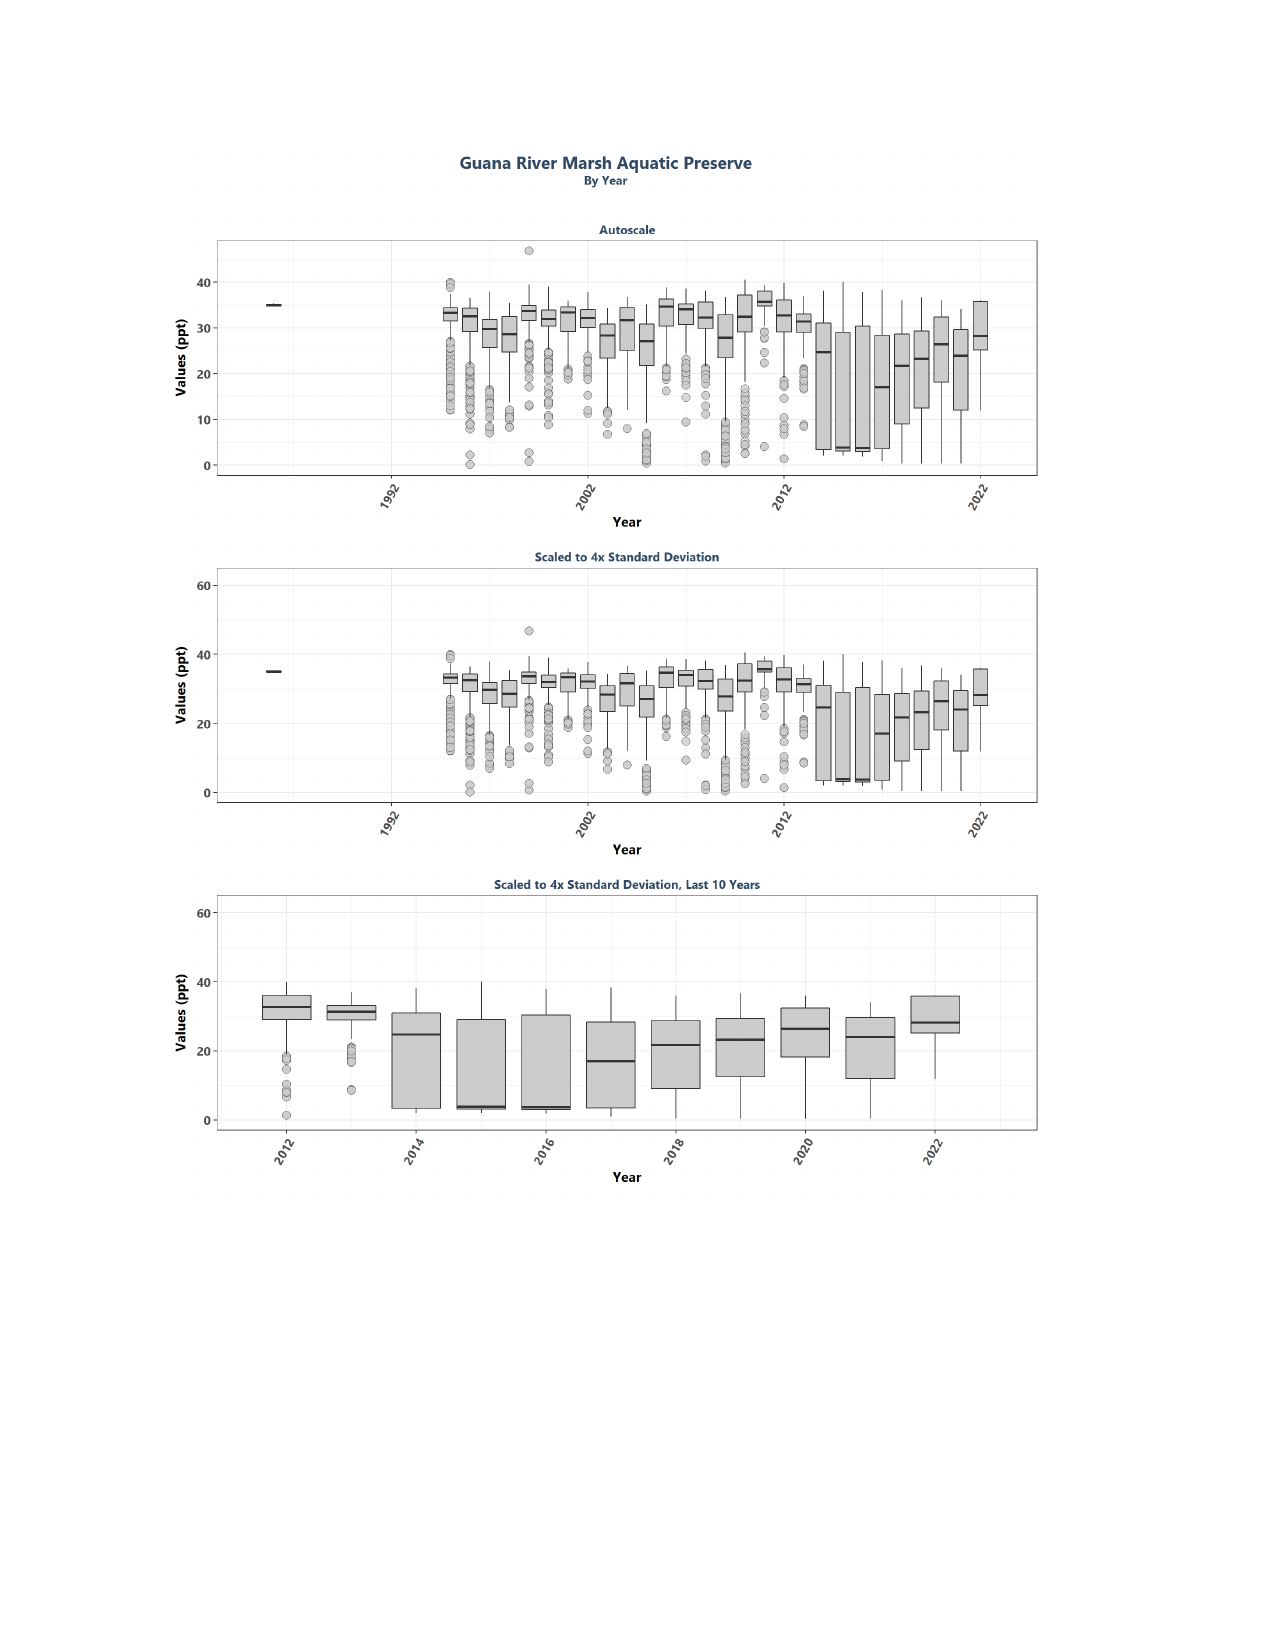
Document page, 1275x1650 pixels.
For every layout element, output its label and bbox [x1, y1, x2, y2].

picture [168, 150, 1044, 1200]
